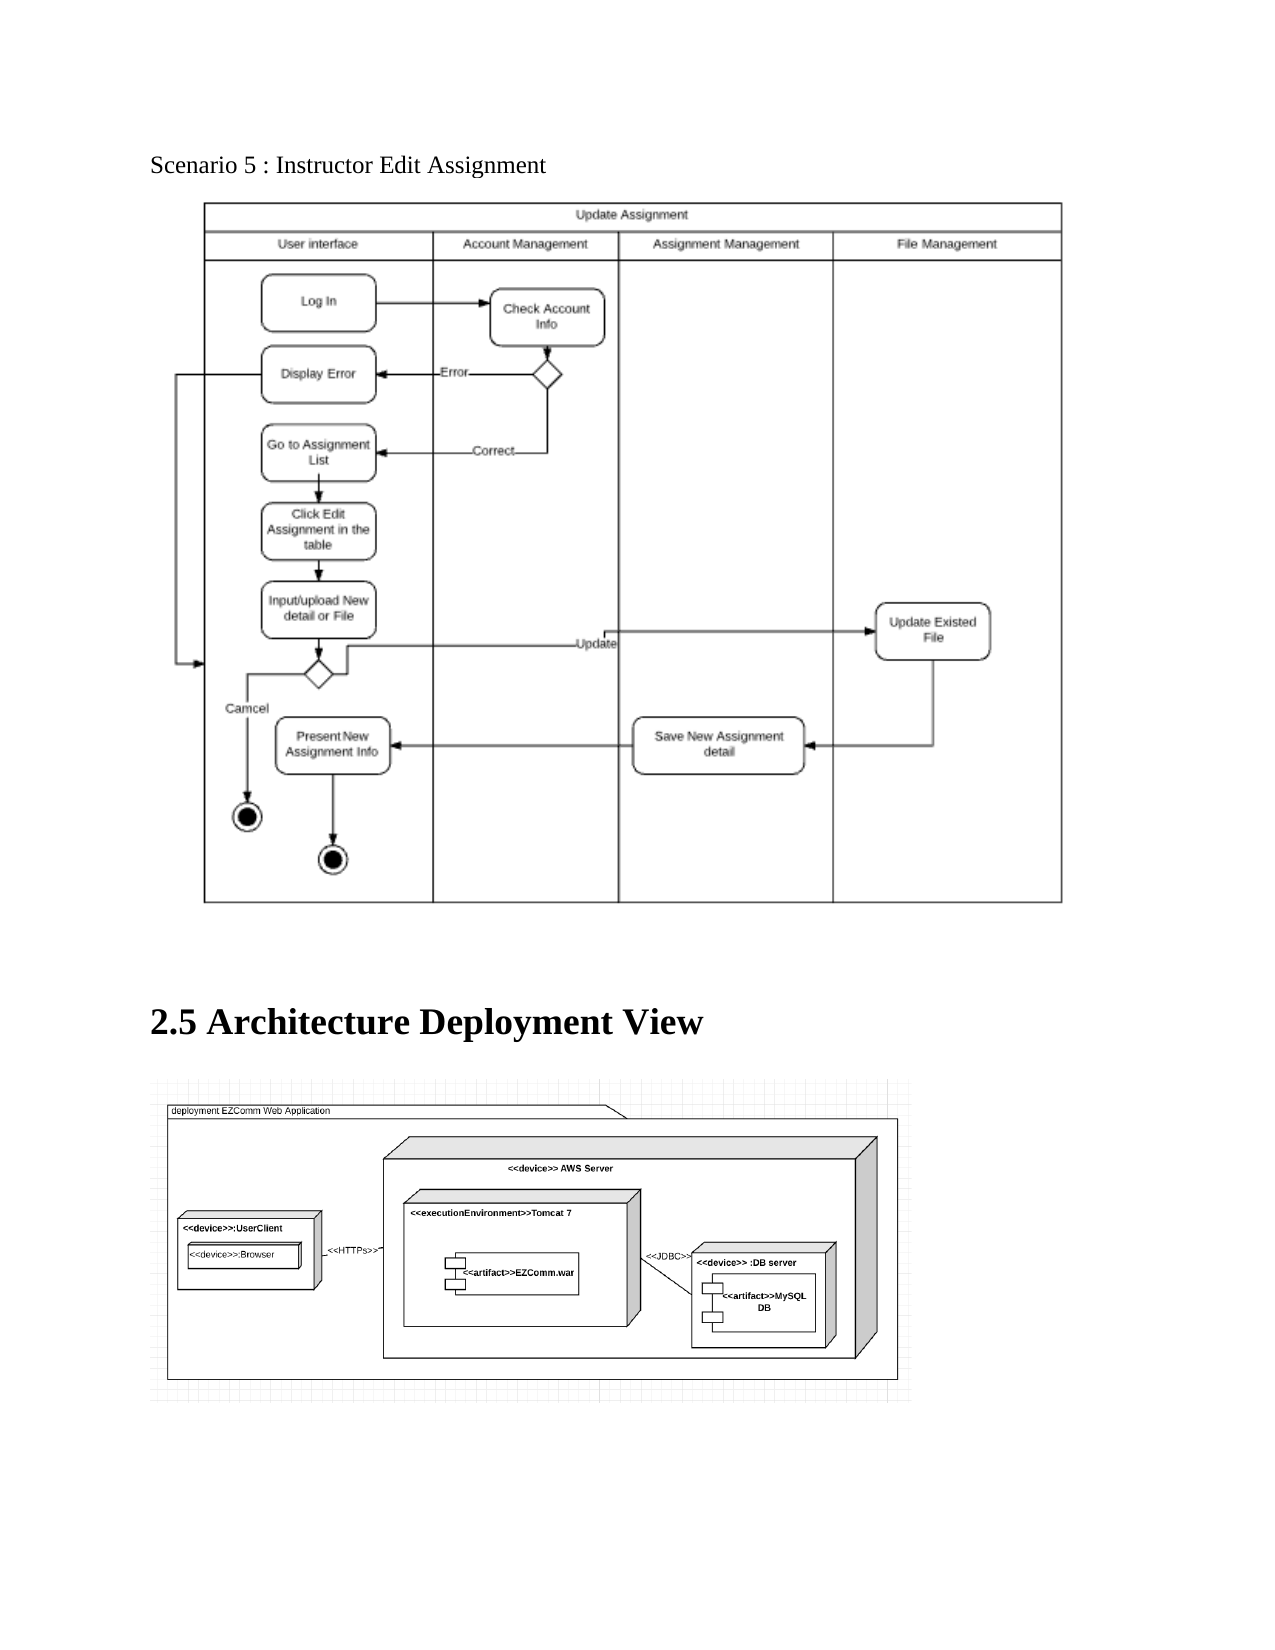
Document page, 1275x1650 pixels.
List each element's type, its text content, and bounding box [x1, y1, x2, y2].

subtitle 2.5 Architecture Deployment View [150, 999, 1125, 1043]
picture [150, 178, 1125, 962]
picture [150, 1079, 912, 1403]
text Scenario 5 : Instructor Edit Assignment [150, 150, 1125, 178]
